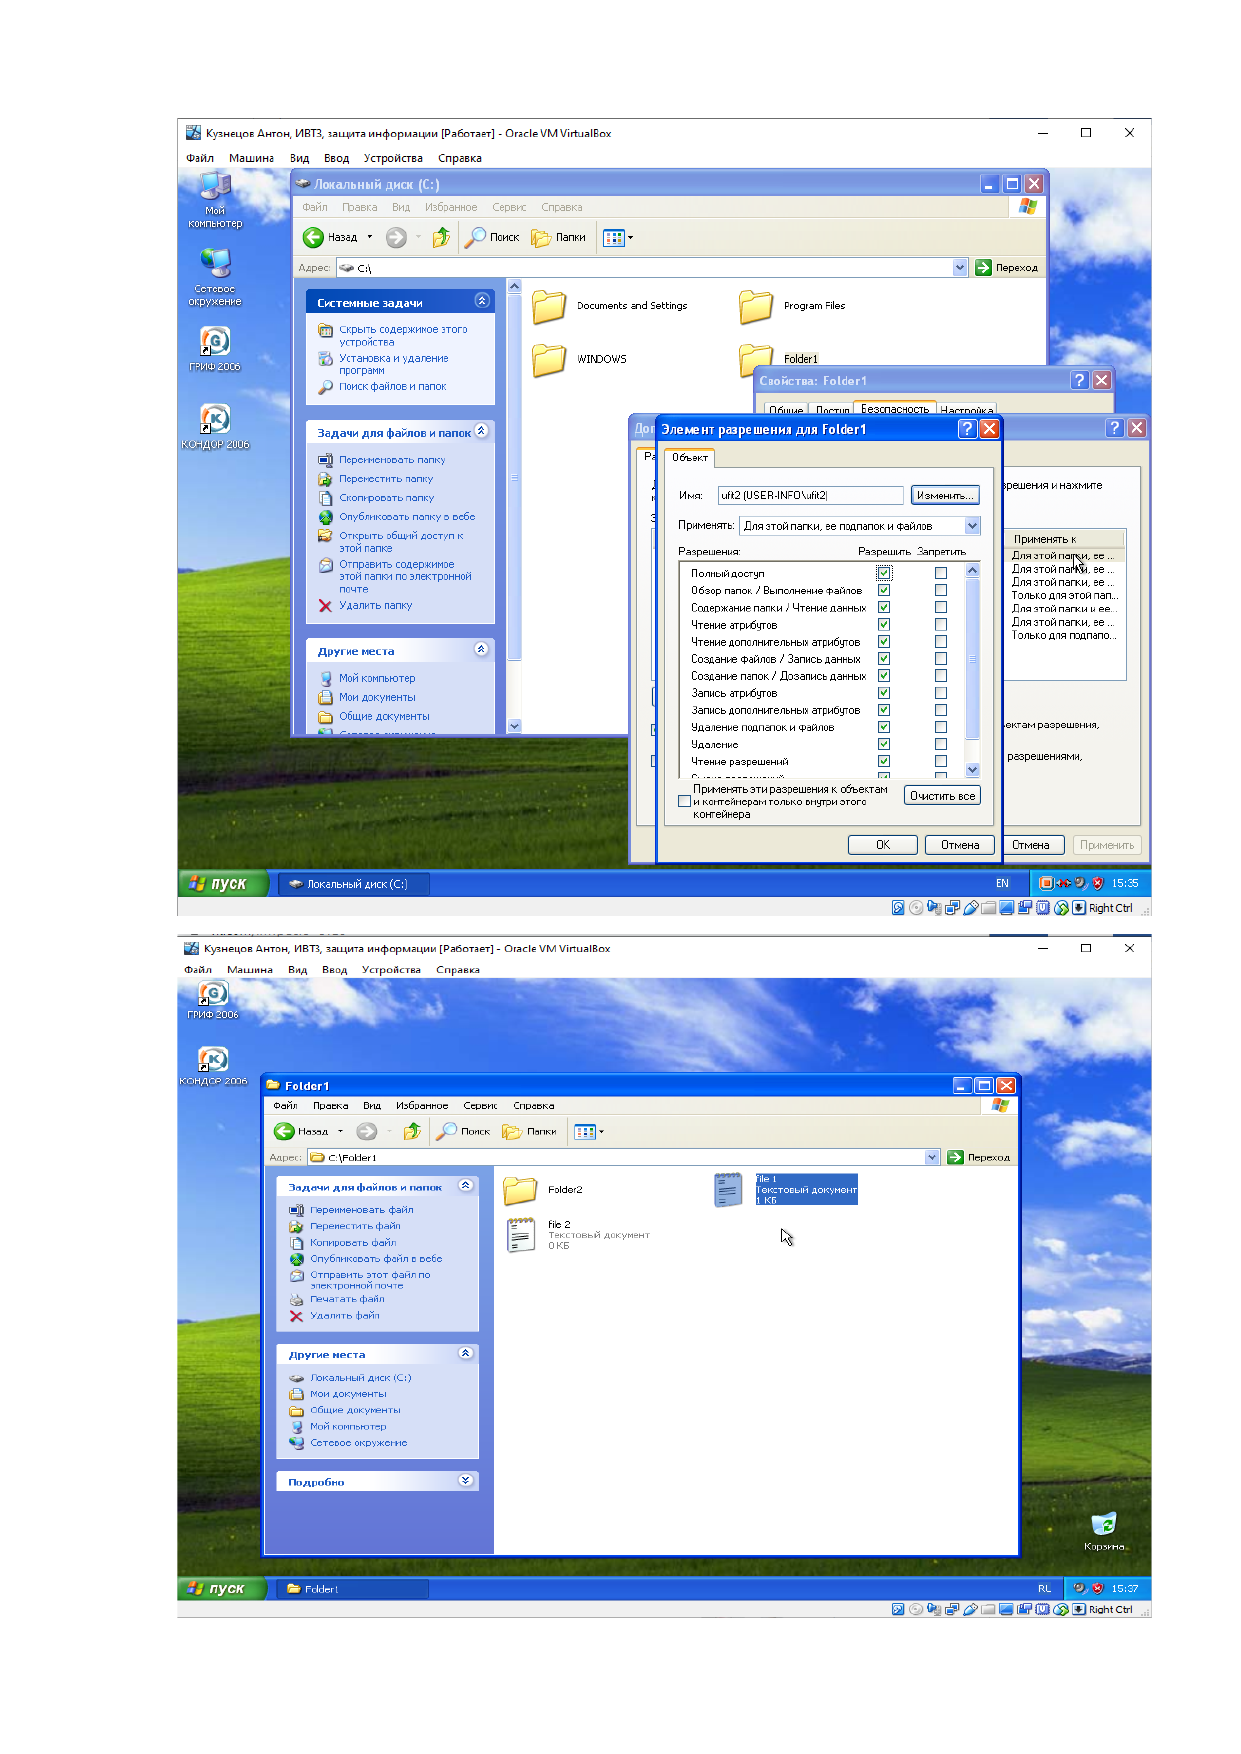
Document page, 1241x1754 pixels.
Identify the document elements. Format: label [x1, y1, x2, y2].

picture [177, 934, 1152, 1618]
picture [177, 118, 1152, 916]
